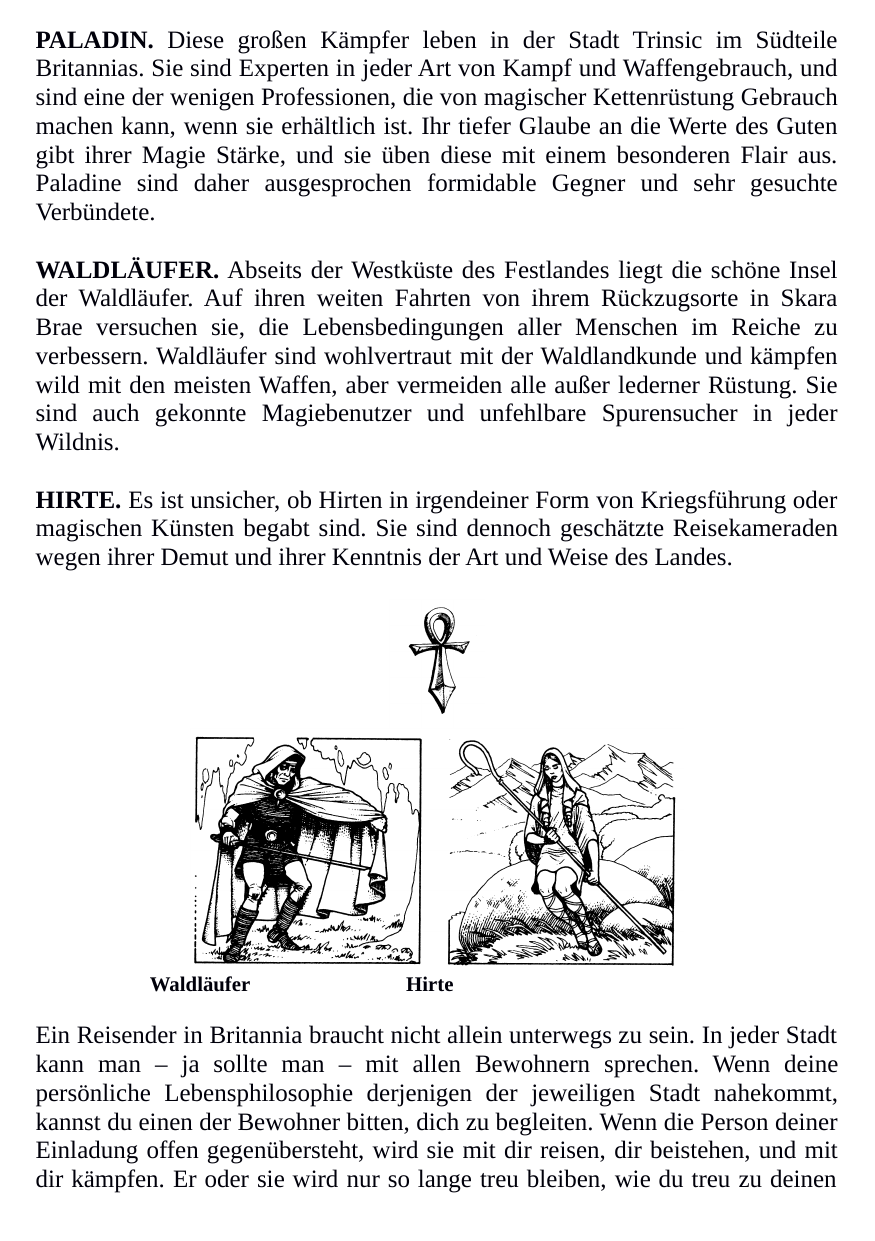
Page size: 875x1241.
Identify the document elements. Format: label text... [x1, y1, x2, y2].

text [35, 1021, 839, 1193]
text Waldläufer Hirte [35, 972, 839, 996]
text WALDLÄUFER. Abseits der Westküste des Festlandes liegt die schöne Insel der Waldläufer. Auf ihren weiten Fahrten von ihrem Rückzugsorte in Skara Brae versuchen sie, die Lebensbedingungen aller Menschen im Reiche zu verbessern. Waldläufer sind wohlvertraut mit der Waldlandkunde und kämpfen wild mit den meisten Waffen, aber vermeiden alle außer lederner Rüstung. Sie sind auch gekonnte Magiebenutzer und unfehlbare Spurensucher in jeder Wildnis. [35, 255, 839, 456]
text PALADIN. Diese großen Kämpfer leben in der Stadt Trinsic im Südteile Britannias. Sie sind Experten in jeder Art von Kampf und Waffengebrauch, und sind eine der wenigen Professionen, die von magischer Kettenrüstung Gebrauch machen kann, wenn sie erhältlich ist. Ihr tiefer Glaube an die Werte des Guten gibt ihrer Magie Stärke, und sie üben diese mit einem besonderen Flair aus. Paladine sind daher ausgesprochen formidable Gegner und sehr gesuchte Verbündete. [35, 25, 839, 226]
picture [190, 599, 684, 972]
text HIRTE. Es ist unsicher, ob Hirten in irgendeiner Form von Kriegsführung oder magischen Künsten begabt sind. Sie sind dennoch geschätzte Reisekameraden wegen ihrer Demut und ihrer Kenntnis der Art und Weise des Landes. [35, 485, 839, 571]
